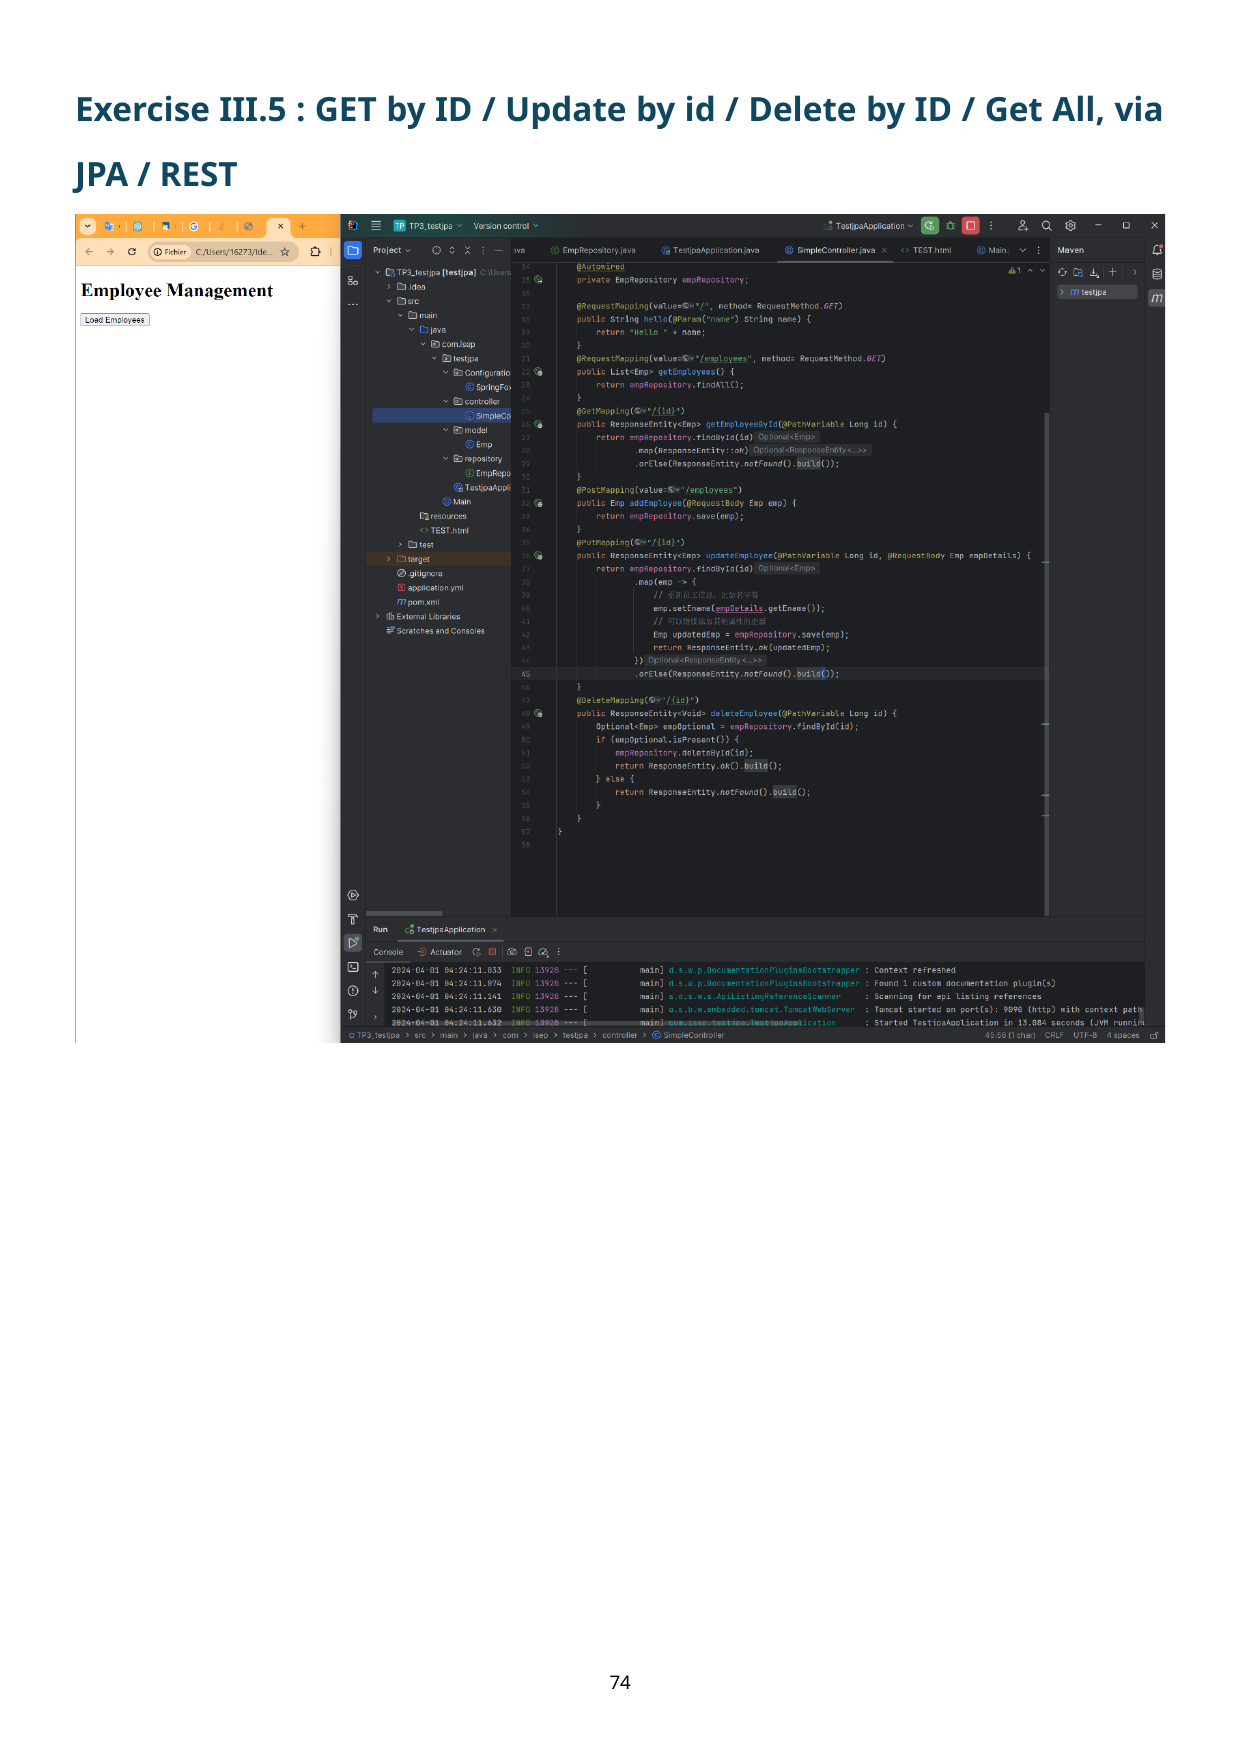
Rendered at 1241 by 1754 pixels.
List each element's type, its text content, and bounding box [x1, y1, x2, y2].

subtitle Exercise III.5 : GET by ID / Update by id / Delete by ID / Get All, via JPA / REST [75, 76, 1165, 206]
picture [75, 214, 1166, 1043]
